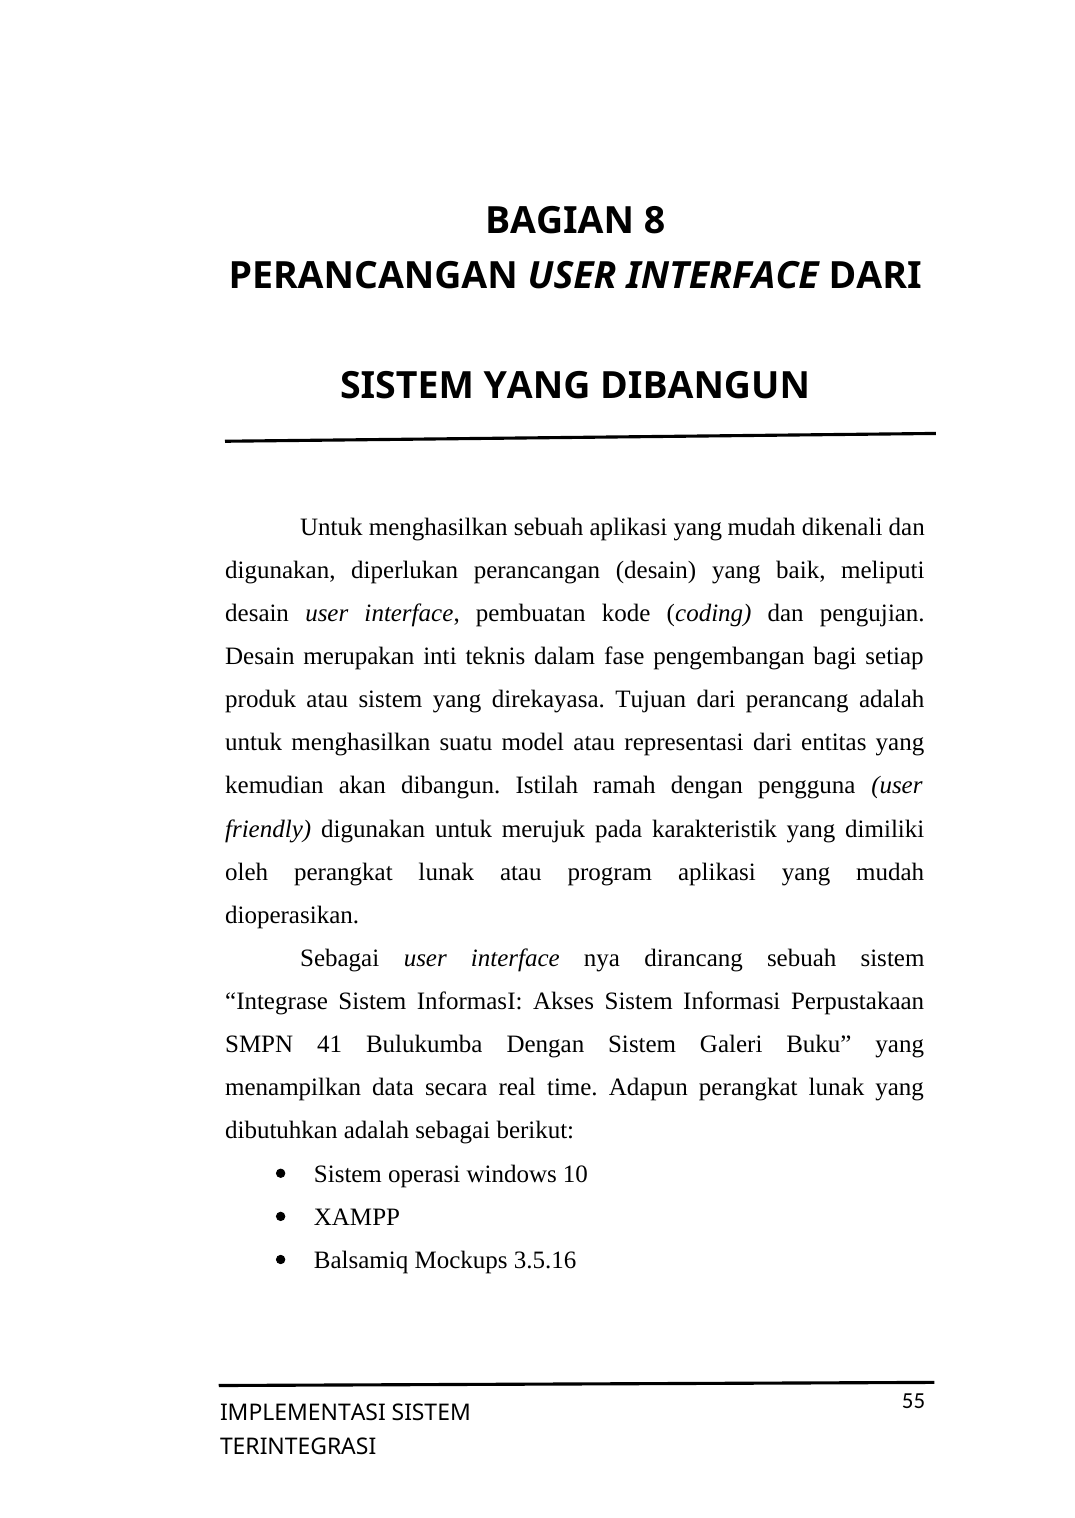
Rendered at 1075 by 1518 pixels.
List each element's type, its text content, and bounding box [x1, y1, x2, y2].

list Balsamiq Mockups 3.5.16 [276, 1245, 925, 1274]
text BAGIAN 8 [225, 193, 925, 244]
text PERANCANGAN USER INTERFACE DARI SISTEM YANG DIBANGUN [225, 248, 925, 409]
text Untuk menghasilkan sebuah aplikasi yang mudah dikenali dan digunakan, diperlukan perancangan (desain) yang baik, meliputi desain user interface, pembuatan kode (coding) dan pengujian. Desain merupakan inti teknis dalam fase pengembangan bagi setiap produk atau sistem yang direkayasa. Tujuan dari perancang adalah untuk menghasilkan suatu model atau representasi dari entitas yang kemudian akan dibangun. Istilah ramah dengan pengguna (user friendly) digunakan untuk merujuk pada karakteristik yang dimiliki oleh perangkat lunak atau program aplikasi yang mudah dioperasikan. [225, 512, 925, 929]
list XAMPP [276, 1202, 925, 1231]
list Sistem operasi windows 10 [276, 1159, 925, 1187]
text Sebagai user interface nya dirancang sebuah sistem “Integrase Sistem InformasI: Akses Sistem Informasi Perpustakaan SMPN 41 Bulukumba Dengan Sistem Galeri Buku” yang menampilkan data secara real time. Adapun perangkat lunak yang dibutuhkan adalah sebagai berikut: [225, 943, 925, 1144]
